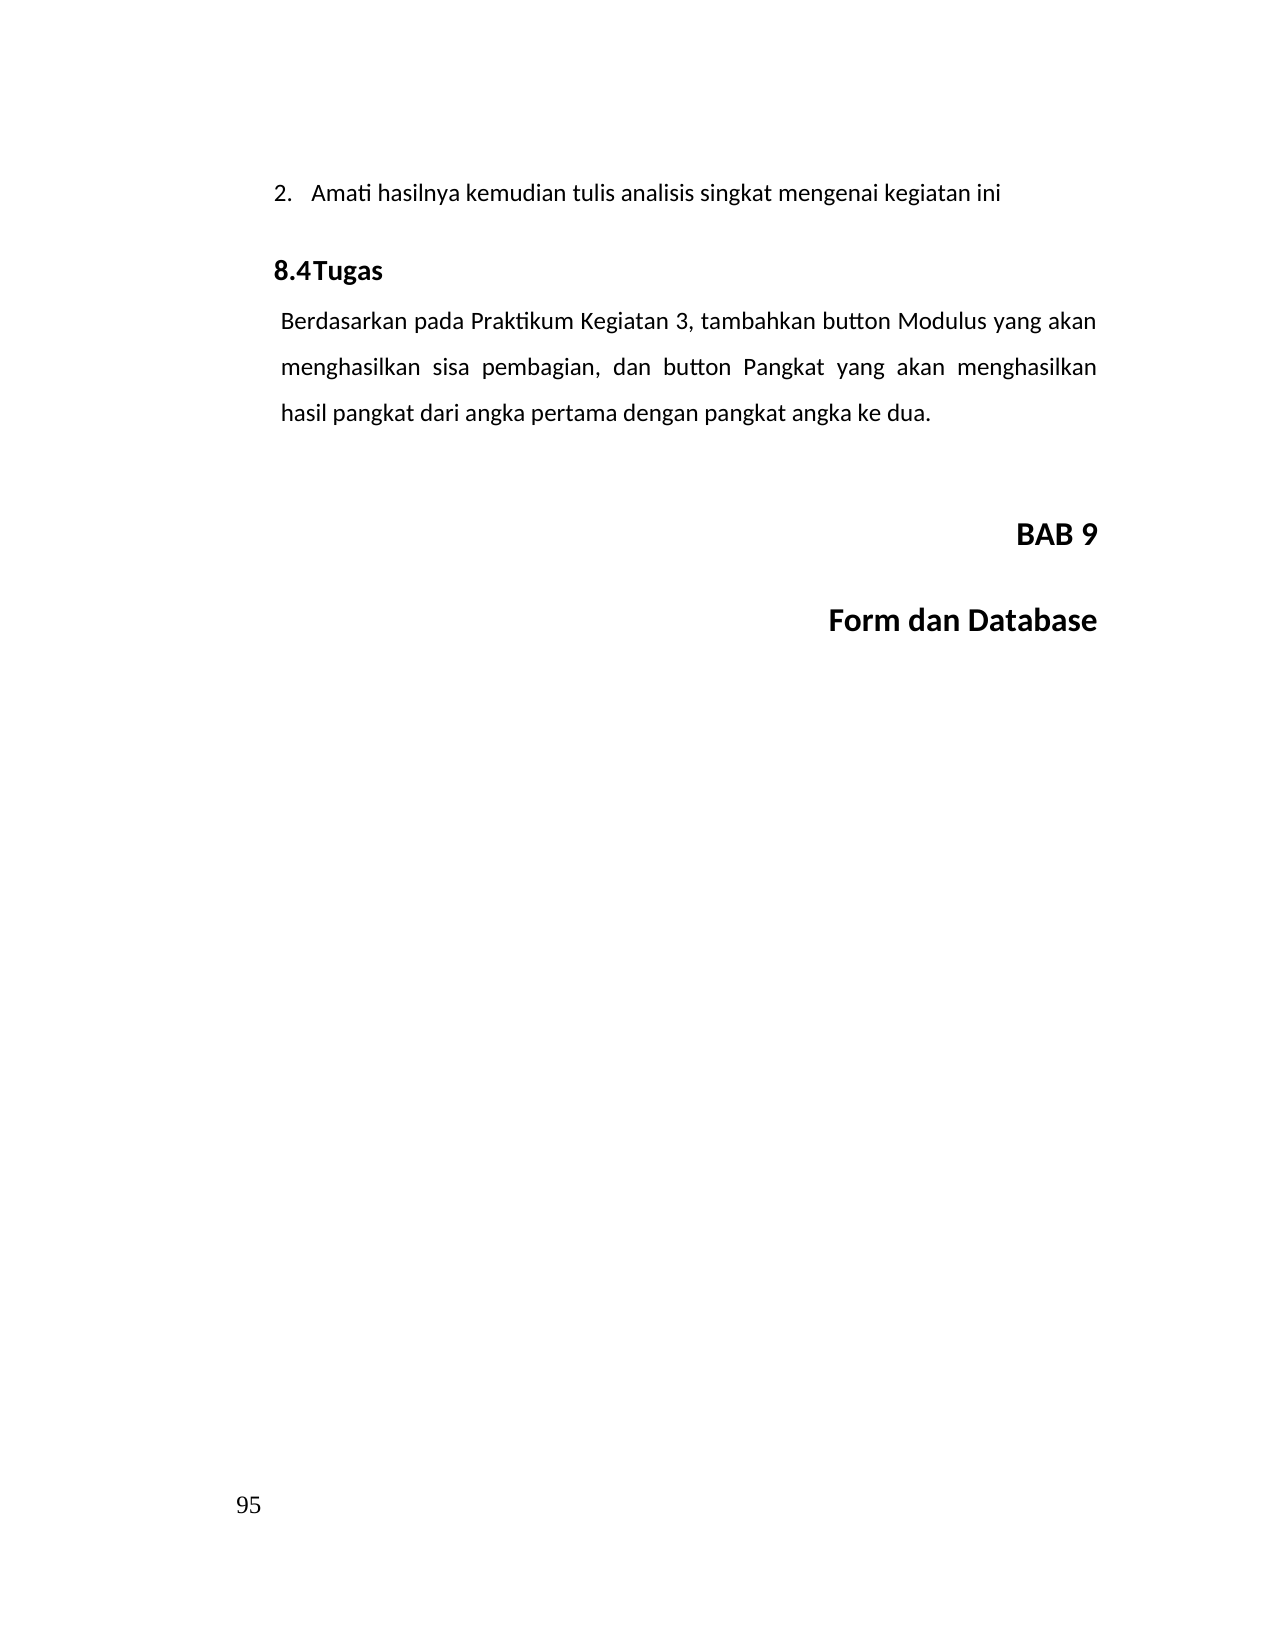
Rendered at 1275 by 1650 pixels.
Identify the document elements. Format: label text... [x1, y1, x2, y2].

subtitle Form dan Database [236, 599, 1098, 640]
subtitle Tugas [274, 252, 1098, 288]
list Amati hasilnya kemudian tulis analisis singkat mengenai kegiatan ini [274, 177, 1098, 208]
list Berdasarkan pada Praktikum Kegiatan 3, tambahkan button Modulus yang akan menghasilkan sisa pembagian, dan button Pangkat yang akan menghasilkan hasil pangkat dari angka pertama dengan pangkat angka ke dua. [281, 306, 1098, 427]
subtitle BAB 9 [236, 513, 1098, 554]
